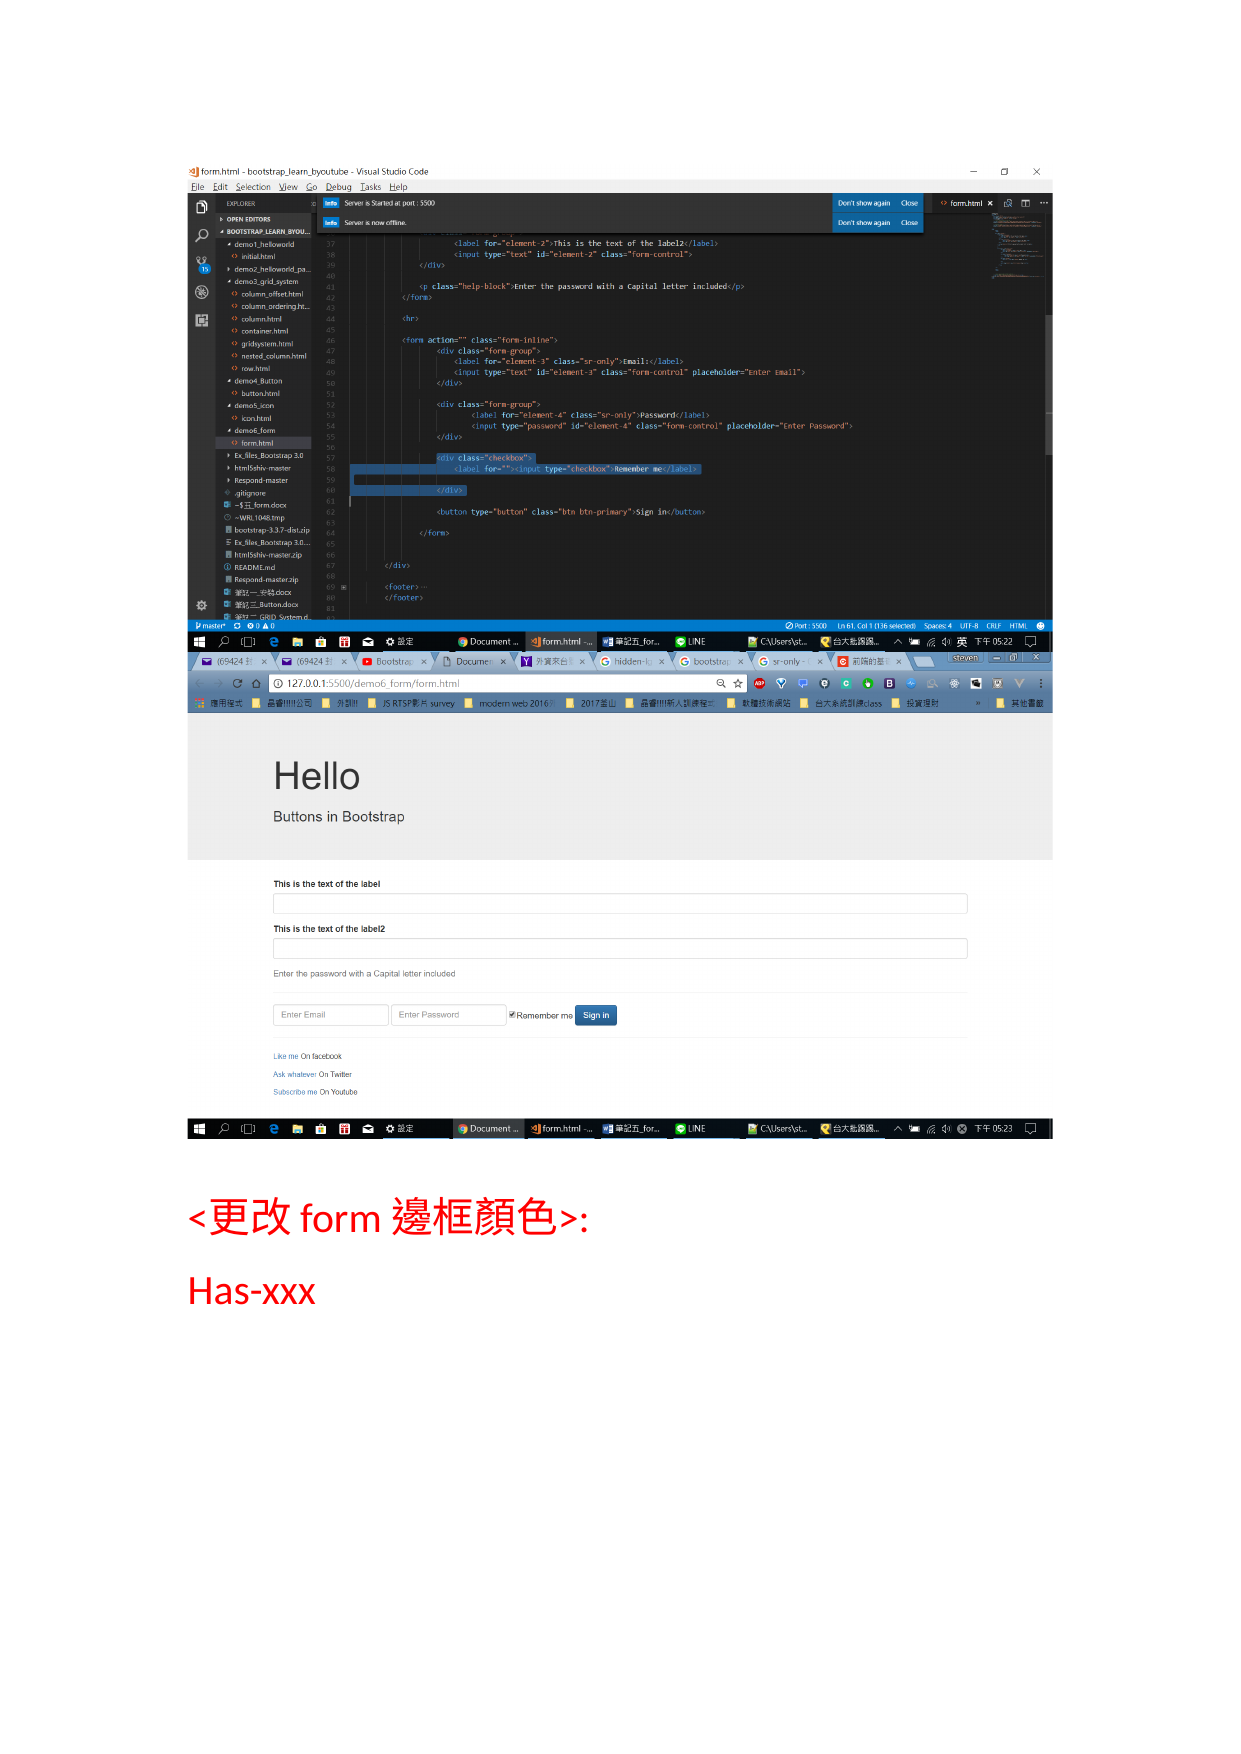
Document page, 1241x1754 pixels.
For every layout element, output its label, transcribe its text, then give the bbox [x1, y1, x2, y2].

picture [187, 164, 1053, 1139]
text <更改form 邊框顏色>: [187, 1177, 1053, 1252]
text Has-xxx [187, 1252, 1053, 1327]
